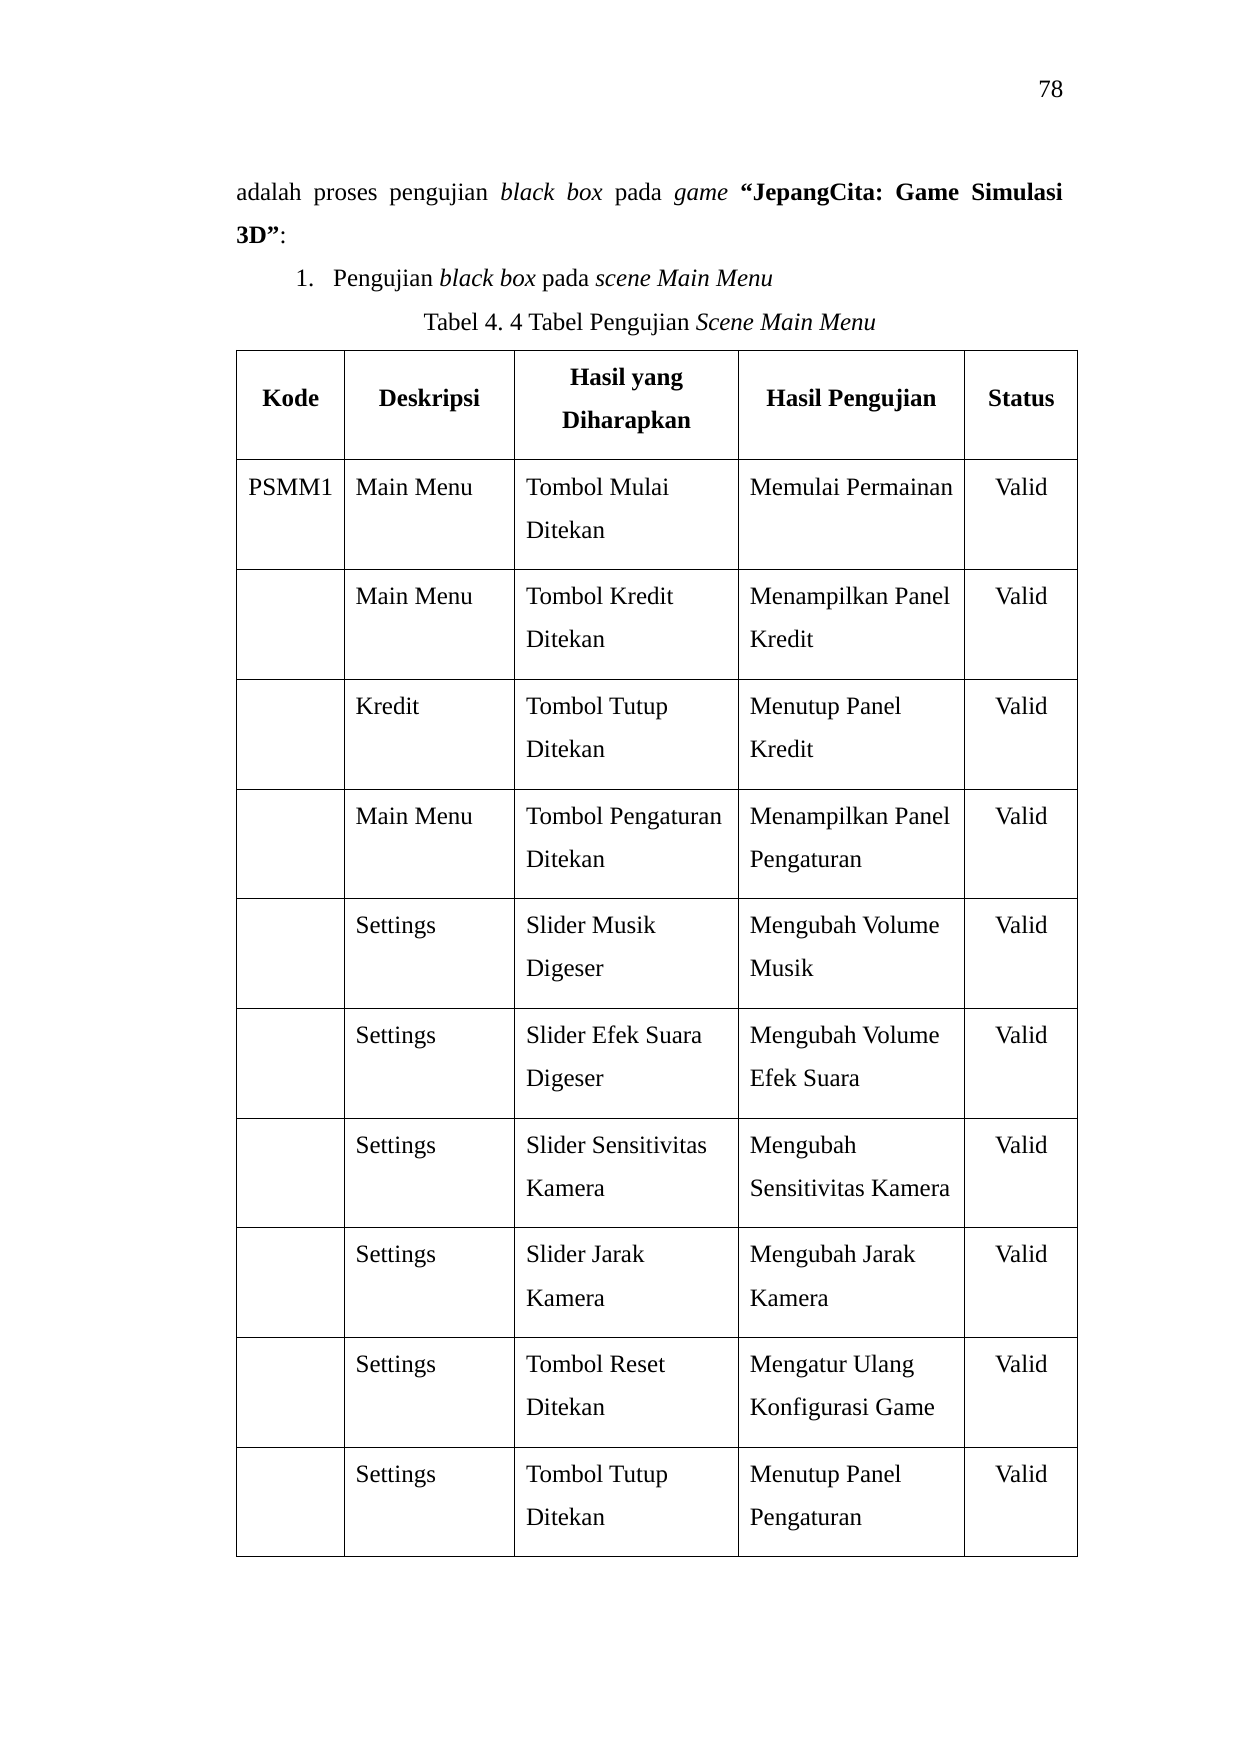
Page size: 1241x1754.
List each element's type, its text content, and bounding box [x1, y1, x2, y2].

table_cell Slider Sensitivitas Kamera [515, 1119, 738, 1227]
table_cell PSMM1 [237, 460, 344, 569]
table_cell Tombol Tutup Ditekan [515, 1448, 738, 1556]
table_cell Settings [345, 1119, 514, 1227]
table_cell Slider Musik Digeser [515, 899, 738, 1008]
table_cell [237, 899, 344, 1008]
table_cell Settings [345, 1009, 514, 1117]
table_cell Valid [965, 1448, 1077, 1556]
table_cell Valid [965, 1338, 1077, 1447]
table_cell Settings [345, 1448, 514, 1556]
table_cell Tombol Mulai Ditekan [515, 460, 738, 569]
table_cell Valid [965, 790, 1077, 898]
table_cell Mengubah Volume Musik [739, 899, 964, 1008]
table_cell Settings [345, 899, 514, 1008]
table_cell Valid [965, 680, 1077, 788]
table_cell Tombol Kredit Ditekan [515, 570, 738, 679]
table_cell [237, 1228, 344, 1337]
table_cell Tombol Pengaturan Ditekan [515, 790, 738, 898]
table_cell Main Menu [345, 790, 514, 898]
table_header Hasil yang Diharapkan [515, 351, 738, 459]
table_cell Valid [965, 1119, 1077, 1227]
table_cell Menampilkan Panel Kredit [739, 570, 964, 679]
list Pengujian black box pada scene Main Menu [295, 263, 1063, 292]
table_cell [237, 1009, 344, 1117]
table_header Hasil Pengujian [739, 351, 964, 459]
table_cell [237, 570, 344, 679]
table_cell Valid [965, 570, 1077, 679]
table_cell [237, 790, 344, 898]
table_cell Tombol Tutup Ditekan [515, 680, 738, 788]
table_cell Tombol Reset Ditekan [515, 1338, 738, 1447]
table_header Kode [237, 351, 344, 459]
table_cell Mengubah Jarak Kamera [739, 1228, 964, 1337]
table_cell [237, 680, 344, 788]
table_cell Settings [345, 1338, 514, 1447]
table_cell Settings [345, 1228, 514, 1337]
table_cell [237, 1119, 344, 1227]
table_cell Valid [965, 899, 1077, 1008]
table_cell Mengubah Sensitivitas Kamera [739, 1119, 964, 1227]
table_cell Valid [965, 1009, 1077, 1117]
table_cell [237, 1338, 344, 1447]
table_cell Kredit [345, 680, 514, 788]
table_cell Menutup Panel Pengaturan [739, 1448, 964, 1556]
table_header Status [965, 351, 1077, 459]
table_cell Mengubah Volume Efek Suara [739, 1009, 964, 1117]
table_cell Menampilkan Panel Pengaturan [739, 790, 964, 898]
table_header Deskripsi [345, 351, 514, 459]
text Tabel 4. 4 Tabel Pengujian Scene Main Menu [236, 307, 1063, 335]
table_cell Slider Efek Suara Digeser [515, 1009, 738, 1117]
table_cell Menutup Panel Kredit [739, 680, 964, 788]
table_cell Main Menu [345, 460, 514, 569]
table_cell Slider Jarak Kamera [515, 1228, 738, 1337]
table_cell Mengatur Ulang Konfigurasi Game [739, 1338, 964, 1447]
table_cell Valid [965, 460, 1077, 569]
table_cell Main Menu [345, 570, 514, 679]
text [236, 177, 1063, 249]
table_cell Memulai Permainan [739, 460, 964, 569]
table_cell [237, 1448, 344, 1556]
table_cell Valid [965, 1228, 1077, 1337]
